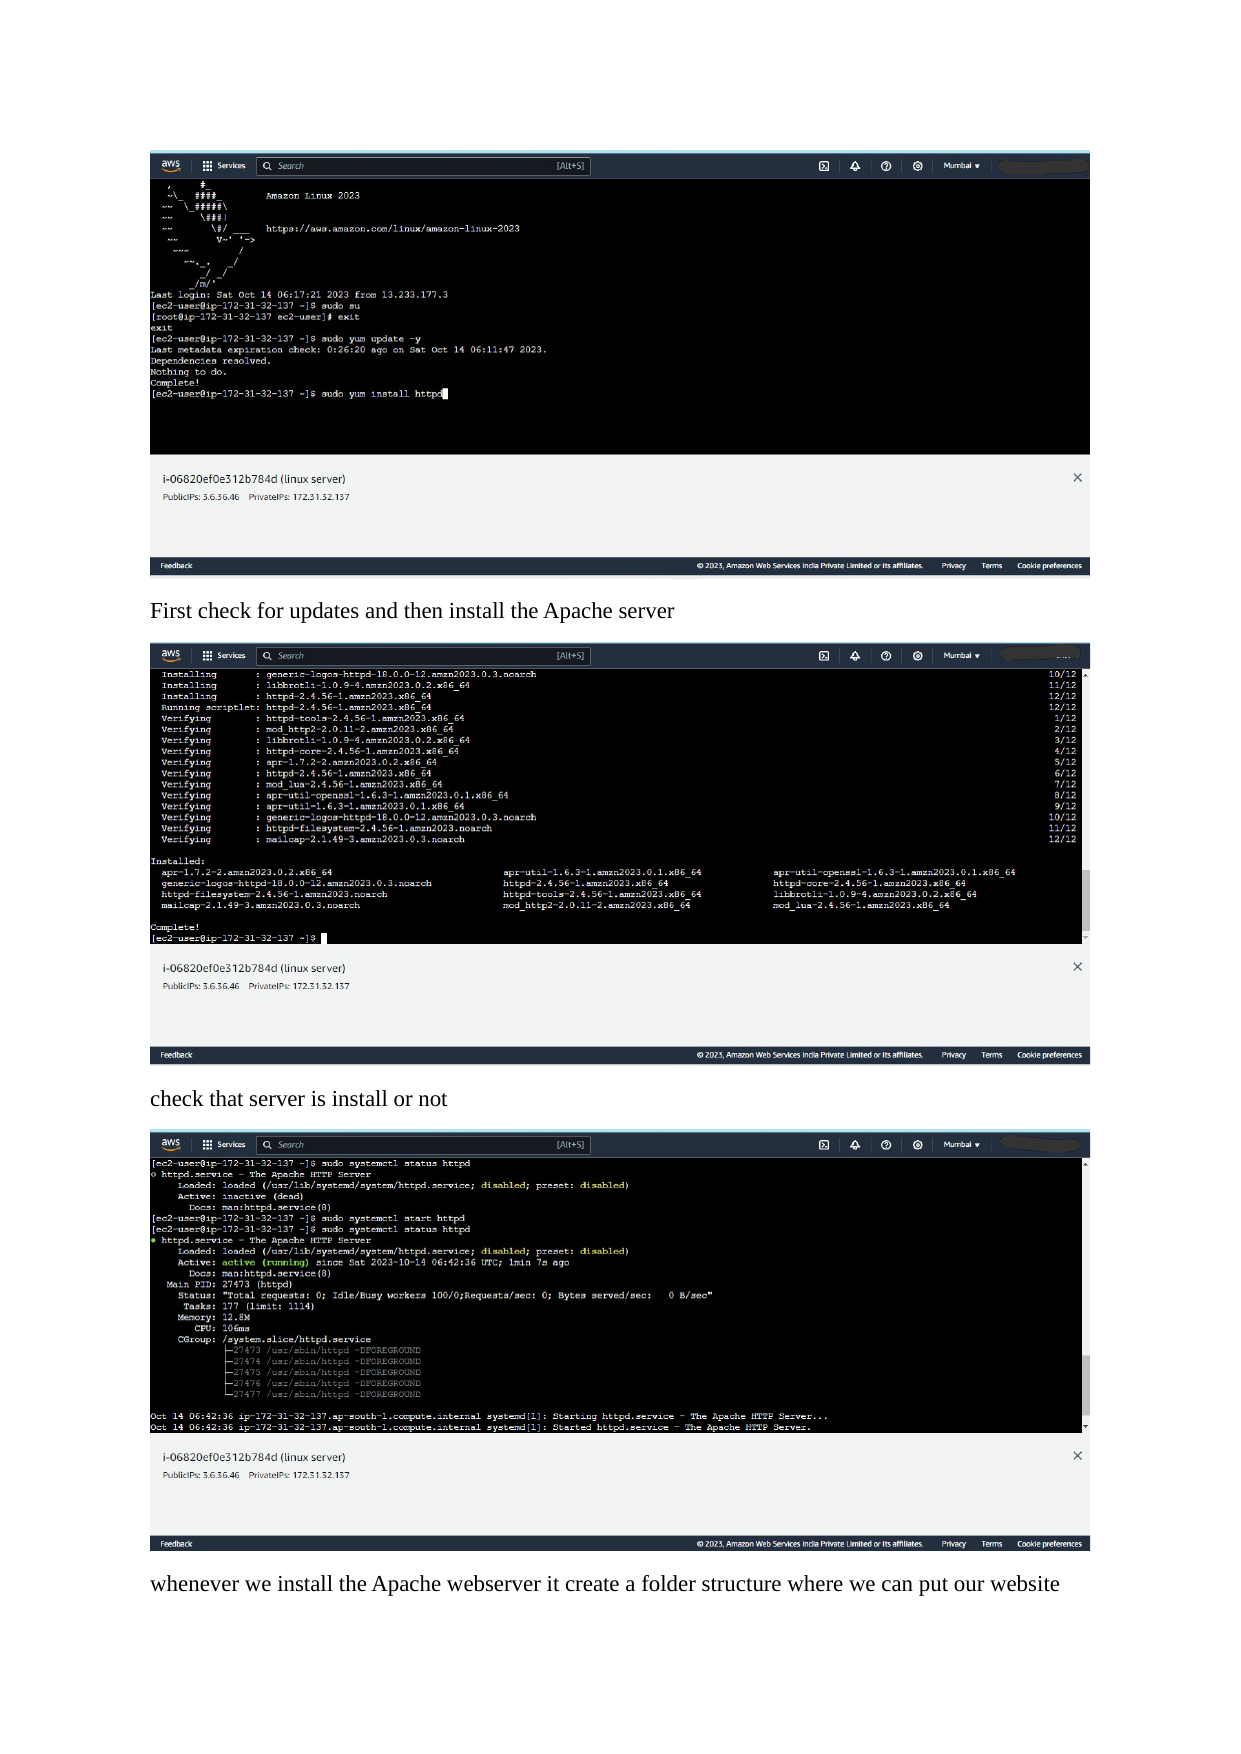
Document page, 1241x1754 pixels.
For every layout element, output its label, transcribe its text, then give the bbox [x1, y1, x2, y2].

picture [150, 1129, 1091, 1551]
picture [150, 150, 1091, 579]
text First check for updates and then install the Apache server [150, 597, 1090, 624]
text whenever we install the Apache webserver it create a folder structure where we can put our website [150, 1570, 1090, 1596]
text check that server is install or not [150, 1084, 1090, 1111]
picture [150, 642, 1091, 1066]
